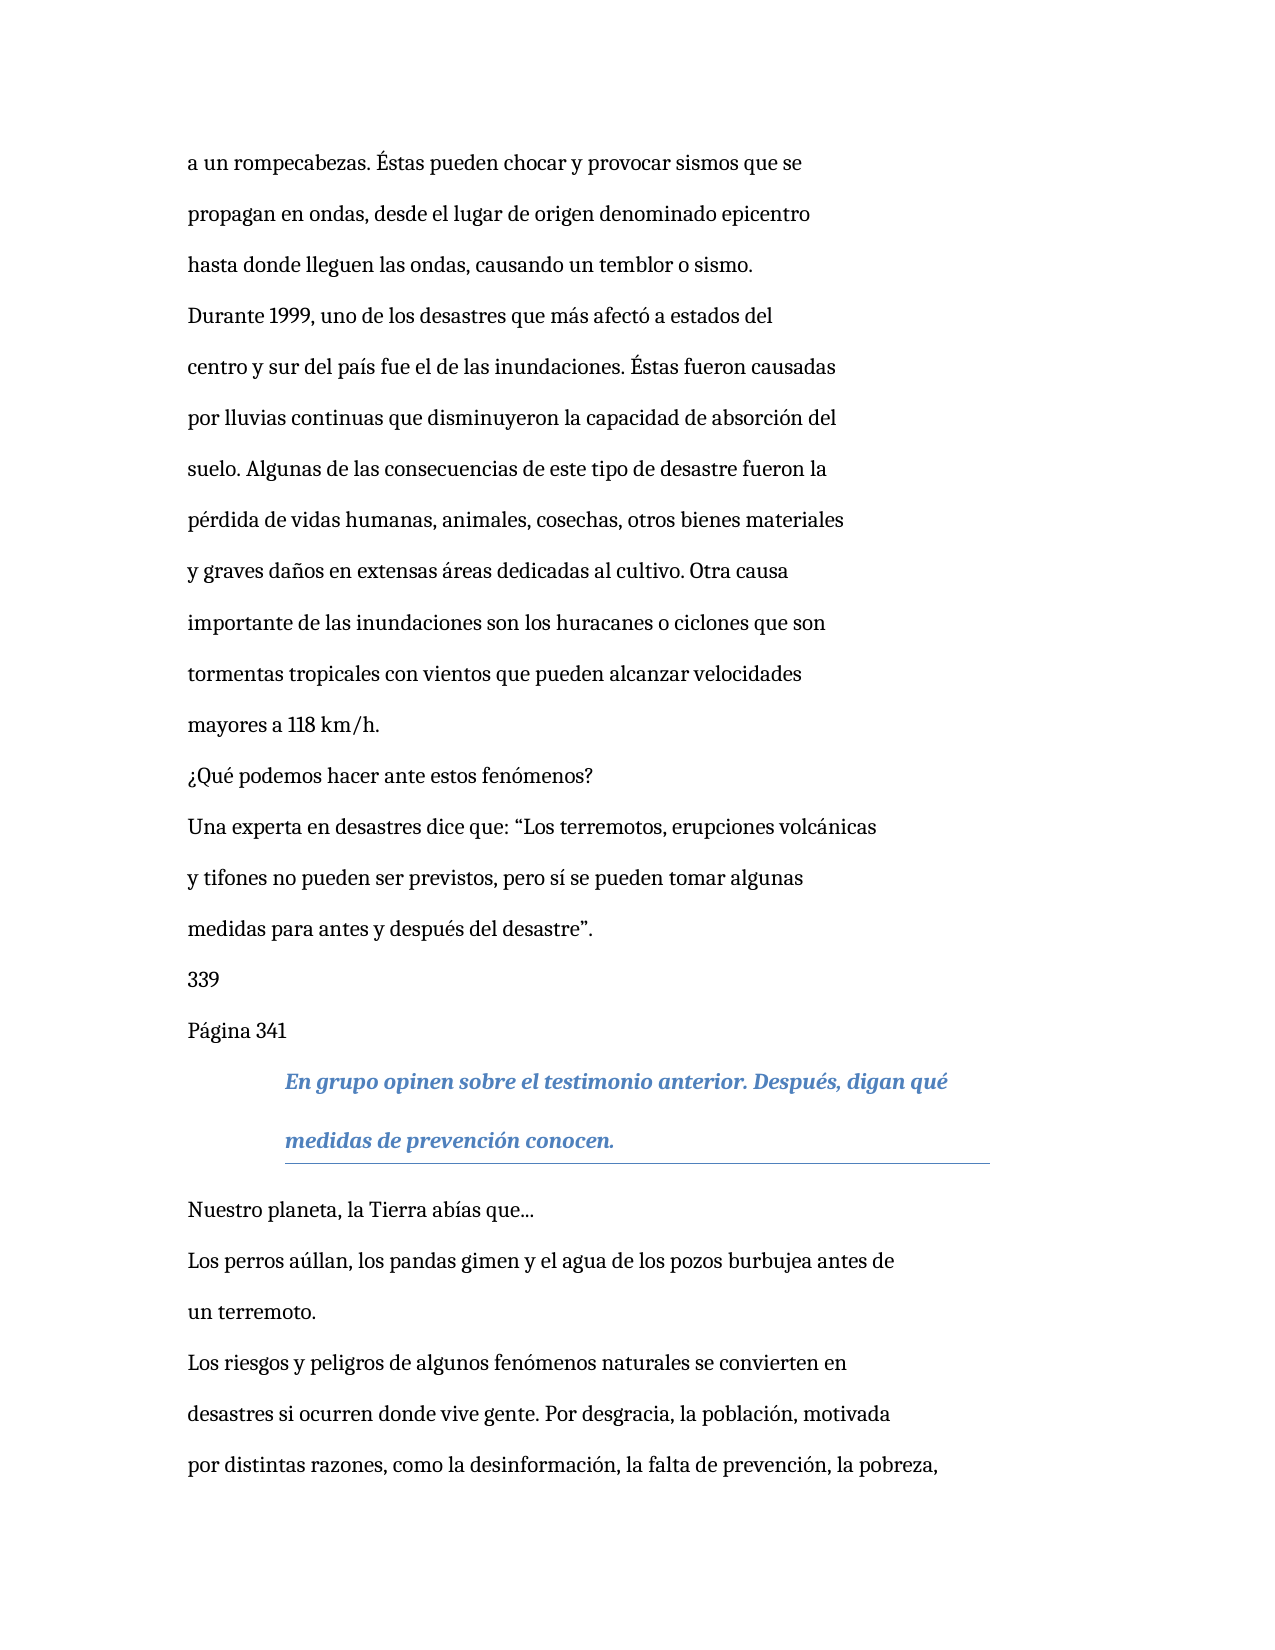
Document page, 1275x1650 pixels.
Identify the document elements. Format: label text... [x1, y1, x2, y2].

text propagan en ondas, desde el lugar de origen denominado epicentro [187, 201, 1087, 227]
text por lluvias continuas que disminuyeron la capacidad de absorción del [187, 405, 1087, 432]
text medidas para antes y después del desastre”. [187, 916, 1087, 942]
text centro y sur del país fue el de las inundaciones. Éstas fueron causadas [187, 354, 1087, 381]
text y tifones no pueden ser previstos, pero sí se pueden tomar algunas [187, 864, 1087, 891]
text hasta donde lleguen las ondas, causando un temblor o sismo. [187, 252, 1087, 278]
text Nuestro planeta, la Tierra abías que... [187, 1197, 1087, 1223]
text Una experta en desastres dice que: “Los terremotos, erupciones volcánicas [187, 813, 1087, 840]
text Durante 1999, uno de los desastres que más afectó a estados del [187, 303, 1087, 329]
text tormentas tropicales con vientos que pueden alcanzar velocidades [187, 660, 1087, 687]
text medidas de prevención conocen. [285, 1128, 990, 1163]
text Los perros aúllan, los pandas gimen y el agua de los pozos burbujea antes de [187, 1248, 1087, 1274]
text Los riesgos y peligros de algunos fenómenos naturales se convierten en [187, 1350, 1087, 1376]
text pérdida de vidas humanas, animales, cosechas, otros bienes materiales [187, 507, 1087, 534]
text por distintas razones, como la desinformación, la falta de prevención, la pobreza, [187, 1452, 1087, 1478]
text Página 341 [187, 1018, 1087, 1044]
text mayores a 118 km/h. [187, 711, 1087, 738]
text suelo. Algunas de las consecuencias de este tipo de desastre fueron la [187, 456, 1087, 483]
text En grupo opinen sobre el testimonio anterior. Después, digan qué [285, 1069, 990, 1095]
text ¿Qué podemos hacer ante estos fenómenos? [187, 762, 1087, 789]
text y graves daños en extensas áreas dedicadas al cultivo. Otra causa [187, 558, 1087, 585]
text un terremoto. [187, 1299, 1087, 1325]
text importante de las inundaciones son los huracanes o ciclones que son [187, 609, 1087, 636]
text desastres si ocurren donde vive gente. Por desgracia, la población, motivada [187, 1401, 1087, 1427]
text 339 [187, 967, 1087, 993]
text a un rompecabezas. Éstas pueden chocar y provocar sismos que se [187, 150, 1087, 176]
